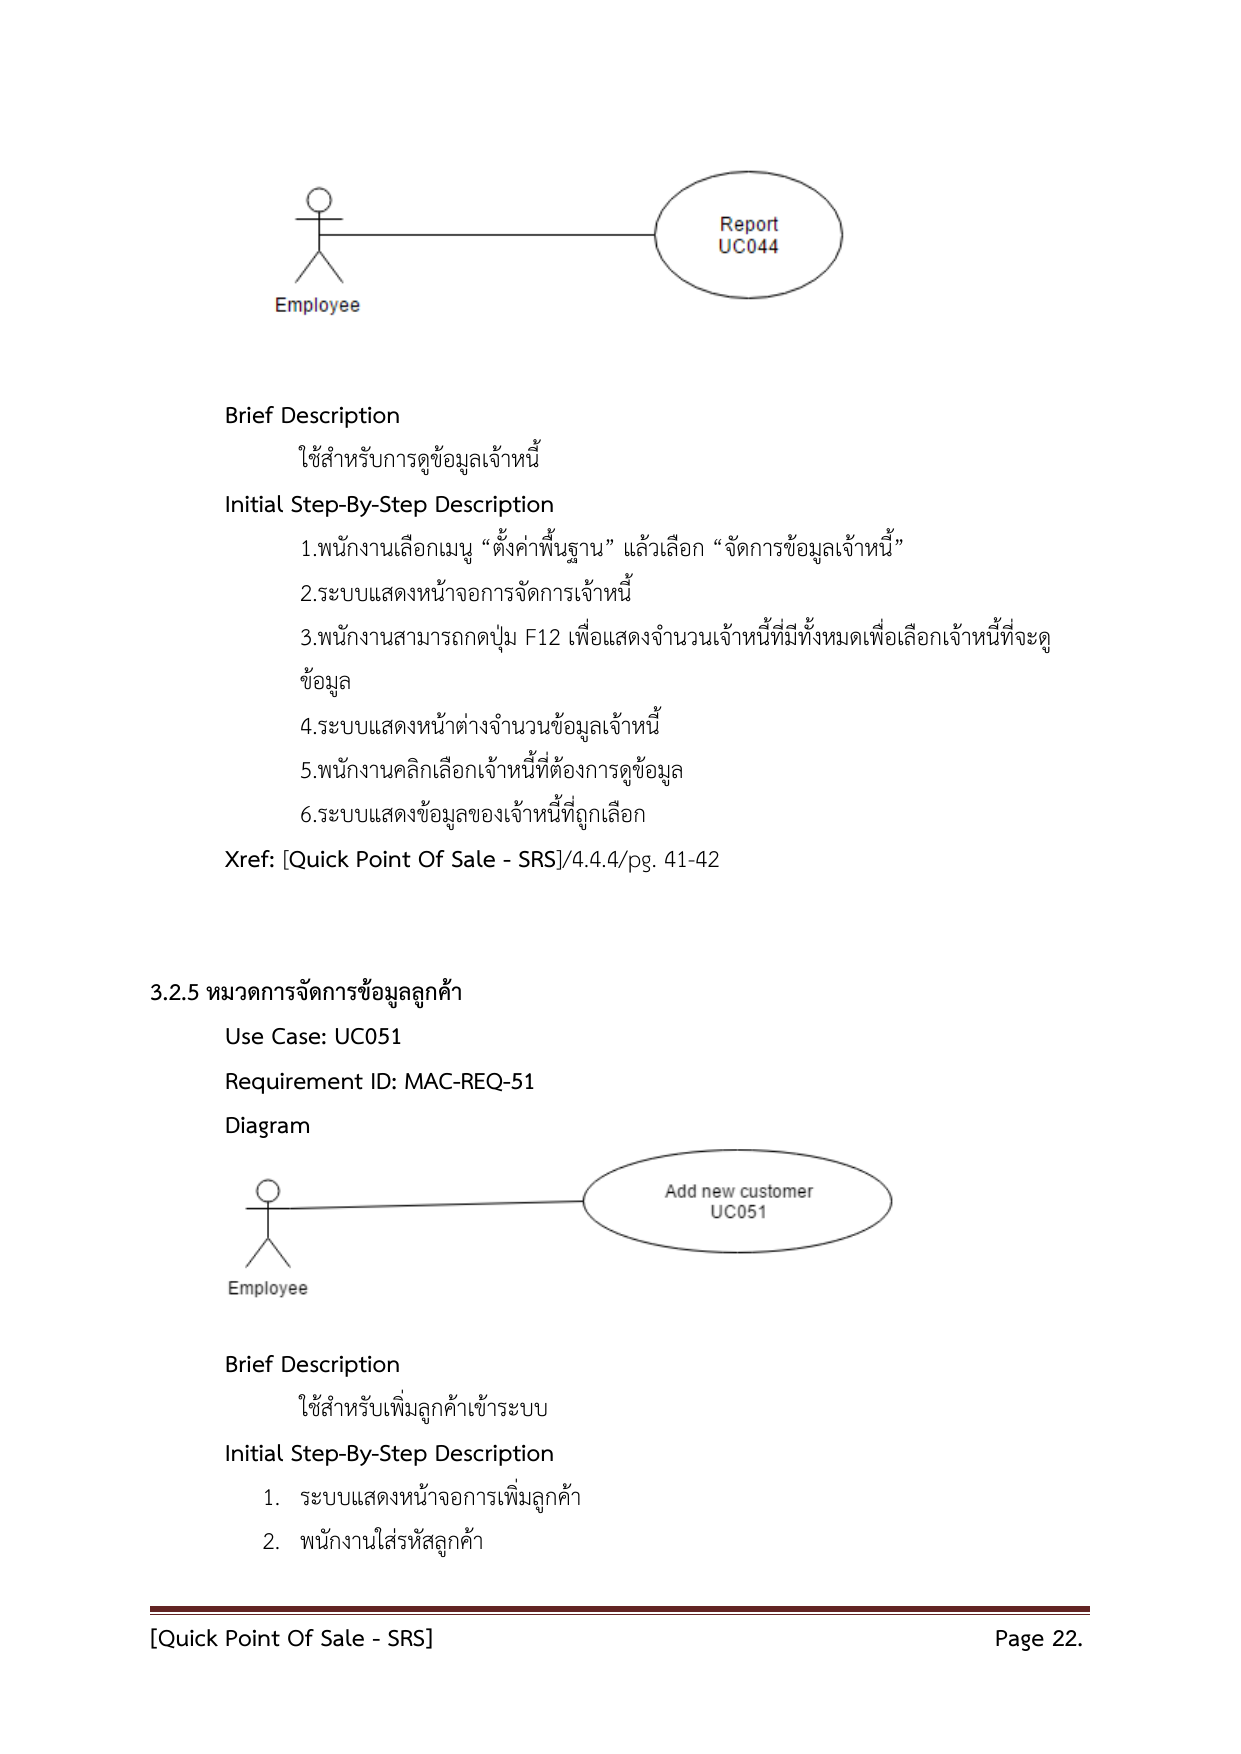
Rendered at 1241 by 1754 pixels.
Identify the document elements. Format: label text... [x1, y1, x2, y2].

text 4.ระบบแสดงหน้าต่างจำนวนข้อมูลเจ้าหนี้ [225, 705, 1090, 749]
list ระบบแสดงหน้าจอการเพิ่มลูกค้า [262, 1476, 1090, 1521]
text Use Case: UC051 [150, 1016, 1090, 1060]
picture [225, 150, 923, 350]
text 2.ระบบแสดงหน้าจอการจัดการเจ้าหนี้ [225, 572, 1090, 616]
text Initial Step-By-Step Description [150, 483, 1090, 527]
text Xref: [Quick Point Of Sale - SRS]/4.4.4/pg. 41-42 [150, 838, 1090, 882]
text 3.พนักงานสามารถกดปุ่ม F12 เพื่อแสดงจำนวนเจ้าหนี้ที่มีทั้งหมดเพื่อเลือกเจ้าหนี้ที่จะดูข้อมูล [300, 616, 1090, 705]
text 3.2.5หมวดการจัดการข้อมูลลูกค้า [150, 971, 1090, 1016]
text Brief Description [150, 1343, 1090, 1387]
text 5.พนักงานคลิกเลือกเจ้าหนี้ที่ต้องการดูข้อมูล [225, 749, 1090, 794]
text 1.พนักงานเลือกเมนู “ตั้งค่าพื้นฐาน” แล้วเลือก “จัดการข้อมูลเจ้าหนี้” [225, 527, 1090, 572]
text 6.ระบบแสดงข้อมูลของเจ้าหนี้ที่ถูกเลือก [225, 794, 1090, 838]
text ใช้สำหรับเพิ่มลูกค้าเข้าระบบ [225, 1387, 1090, 1432]
text Initial Step-By-Step Description [150, 1432, 1090, 1476]
text Diagram [150, 1104, 1090, 1149]
text Requirement ID: MAC-REQ-51 [150, 1060, 1090, 1104]
text ใช้สำหรับการดูข้อมูลเจ้าหนี้ [225, 439, 1090, 483]
list พนักงานใส่รหัสลูกค้า [262, 1521, 1090, 1565]
text Brief Description [150, 394, 1090, 439]
